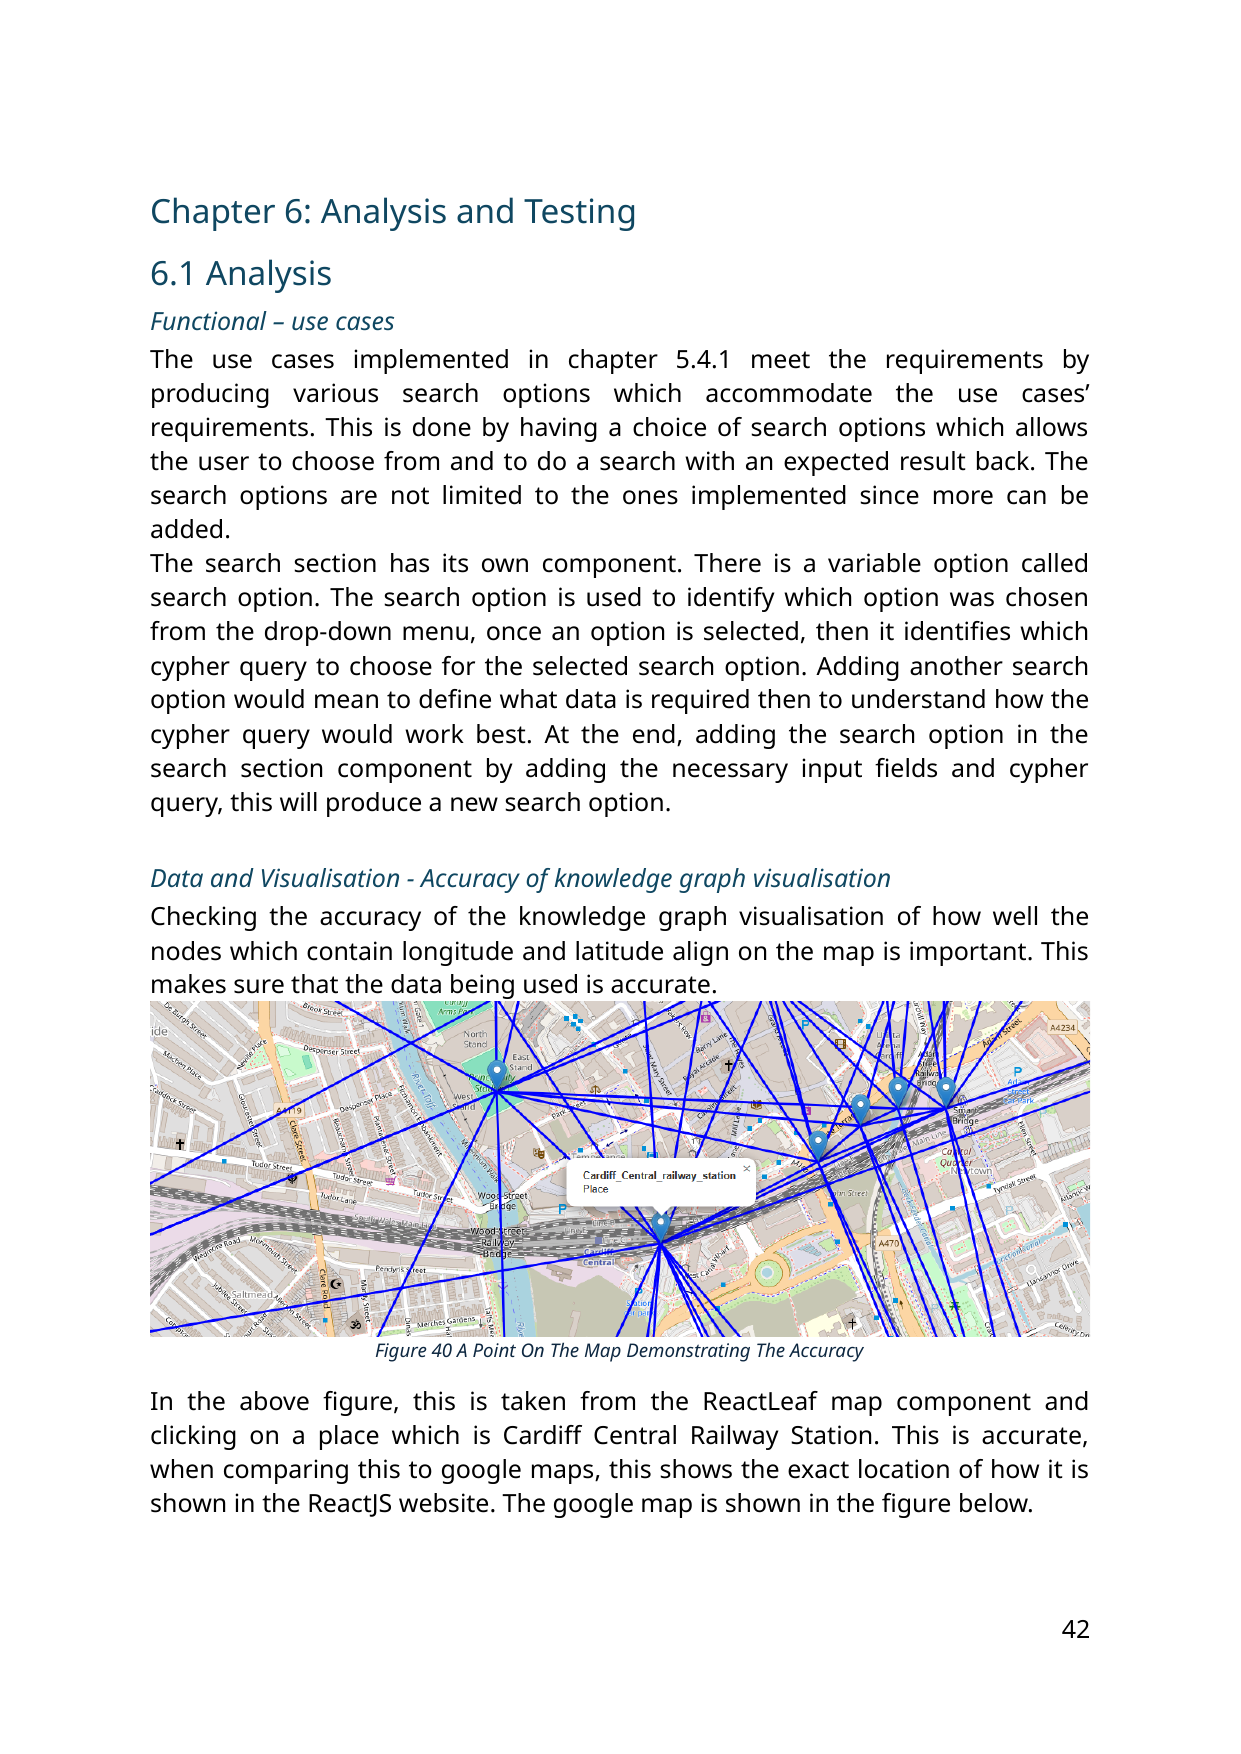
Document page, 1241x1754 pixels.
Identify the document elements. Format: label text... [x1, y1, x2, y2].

subtitle Functional – use cases [150, 303, 1090, 337]
text In the above figure, this is taken from the ReactLeaf map component and clicking on a place which is Cardiff Central Railway Station. This is accurate, when comparing this to google maps, this shows the exact location of how it is shown in the ReactJS website. The google map is shown in the figure below. [150, 1383, 1090, 1520]
subtitle Chapter 6: Analysis and Testing [150, 187, 1090, 233]
picture [150, 1001, 1091, 1337]
subtitle Data and Visualisation - Accuracy of knowledge graph visualisation [150, 861, 1090, 895]
text The search section has its own component. There is a variable option called search option. The search option is used to identify which option was chosen from the drop-down menu, once an option is selected, then it identifies which cypher query to choose for the selected search option. Adding another search option would mean to define what data is required then to understand how the cypher query would work best. At the end, adding the search option in the search section component by adding the necessary input fields and cypher query, this will produce a new search option. [150, 546, 1090, 818]
subtitle 6.1 Analysis [150, 249, 1090, 295]
text The use cases implemented in chapter 5.4.1 meet the requirements by producing various search options which accommodate the use cases’ requirements. This is done by having a choice of search options which allows the user to choose from and to do a search with an expected result back. The search options are not limited to the ones implemented since more can be added. [150, 342, 1090, 546]
text Checking the accuracy of the knowledge graph visualisation of how well the nodes which contain longitude and latitude align on the map is important. This makes sure that the data being used is accurate. [150, 899, 1090, 1001]
